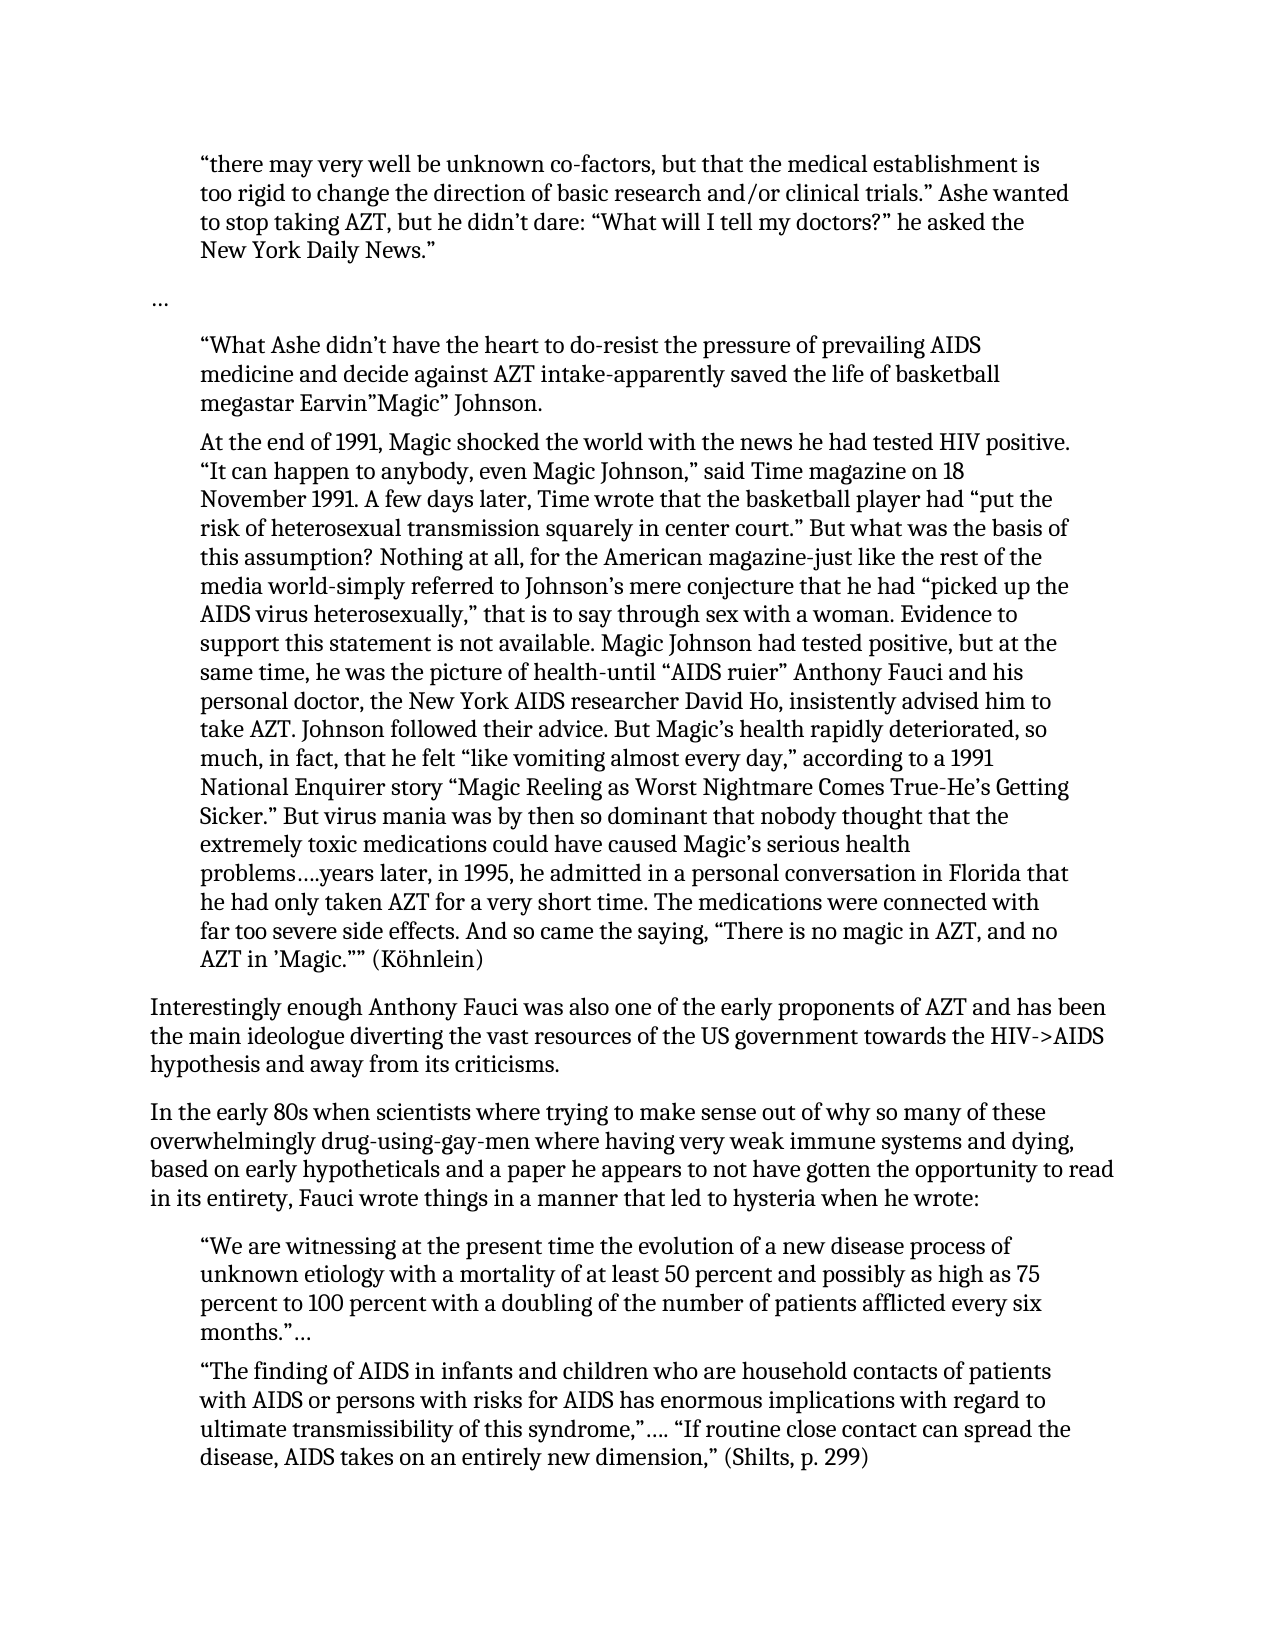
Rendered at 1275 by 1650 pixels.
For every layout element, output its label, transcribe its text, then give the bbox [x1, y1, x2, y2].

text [200, 150, 1075, 265]
text At the end of 1991, Magic shocked the world with the news he had tested HIV positive. “It can happen to anybody, even Magic Johnson,” said Time magazine on 18 November 1991. A few days later, Time wrote that the basketball player had “put the risk of heterosexual transmission squarely in center court.” But what was the basis of this assumption? Nothing at all, for the American magazine-just like the rest of the media world-simply referred to Johnson’s mere conjecture that he had “picked up the AIDS virus heterosexually,” that is to say through sex with a woman. Evidence to support this statement is not available. Magic Johnson had tested positive, but at the same time, he was the picture of health-until “AIDS ruier” Anthony Fauci and his personal doctor, the New York AIDS researcher David Ho, insistently advised him to take AZT. Johnson followed their advice. But Magic’s health rapidly deteriorated, so much, in fact, that he felt “like vomiting almost every day,” according to a 1991 National Enquirer story “Magic Reeling as Worst Nightmare Comes True-He’s Getting Sicker.” But virus mania was by then so dominant that nobody thought that the extremely toxic medications could have caused Magic’s serious health problems….years later, in 1995, he admitted in a personal conversation in Florida that he had only taken AZT for a very short time. The medications were connected with far too severe side effects. And so came the saying, “There is no magic in AZT, and no AZT in ’Magic.”” (Köhnlein) [200, 428, 1075, 974]
text “We are witnessing at the present time the evolution of a new disease process of unknown etiology with a mortality of at least 50 percent and possibly as high as 75 percent to 100 percent with a doubling of the number of patients afflicted every six months.”… [200, 1232, 1075, 1347]
text “What Ashe didn’t have the heart to do-resist the pressure of prevailing AIDS medicine and decide against AZT intake-apparently saved the life of basketball megastar Earvin”Magic” Johnson. [200, 331, 1075, 417]
text “The finding of AIDS in infants and children who are household contacts of patients with AIDS or persons with risks for AIDS has enormous implications with regard to ultimate transmissibility of this syndrome,”…. “If routine close contact can spread the disease, AIDS takes on an entirely new dimension,” (Shilts, p. 299) [200, 1357, 1075, 1472]
text In the early 80s when scientists where trying to make sense out of why so many of these overwhelmingly drug-using-gay-men where having very weak immune systems and dying, based on early hypotheticals and a paper he appears to not have gotten the opportunity to read in its entirety, Fauci wrote things in a manner that led to hysteria when he wrote: [150, 1098, 1125, 1213]
text … [150, 284, 1125, 312]
text Interestingly enough Anthony Fauci was also one of the early proponents of AZT and has been the main ideologue diverting the vast resources of the US government towards the HIV->AIDS hypothesis and away from its criticisms. [150, 993, 1125, 1079]
